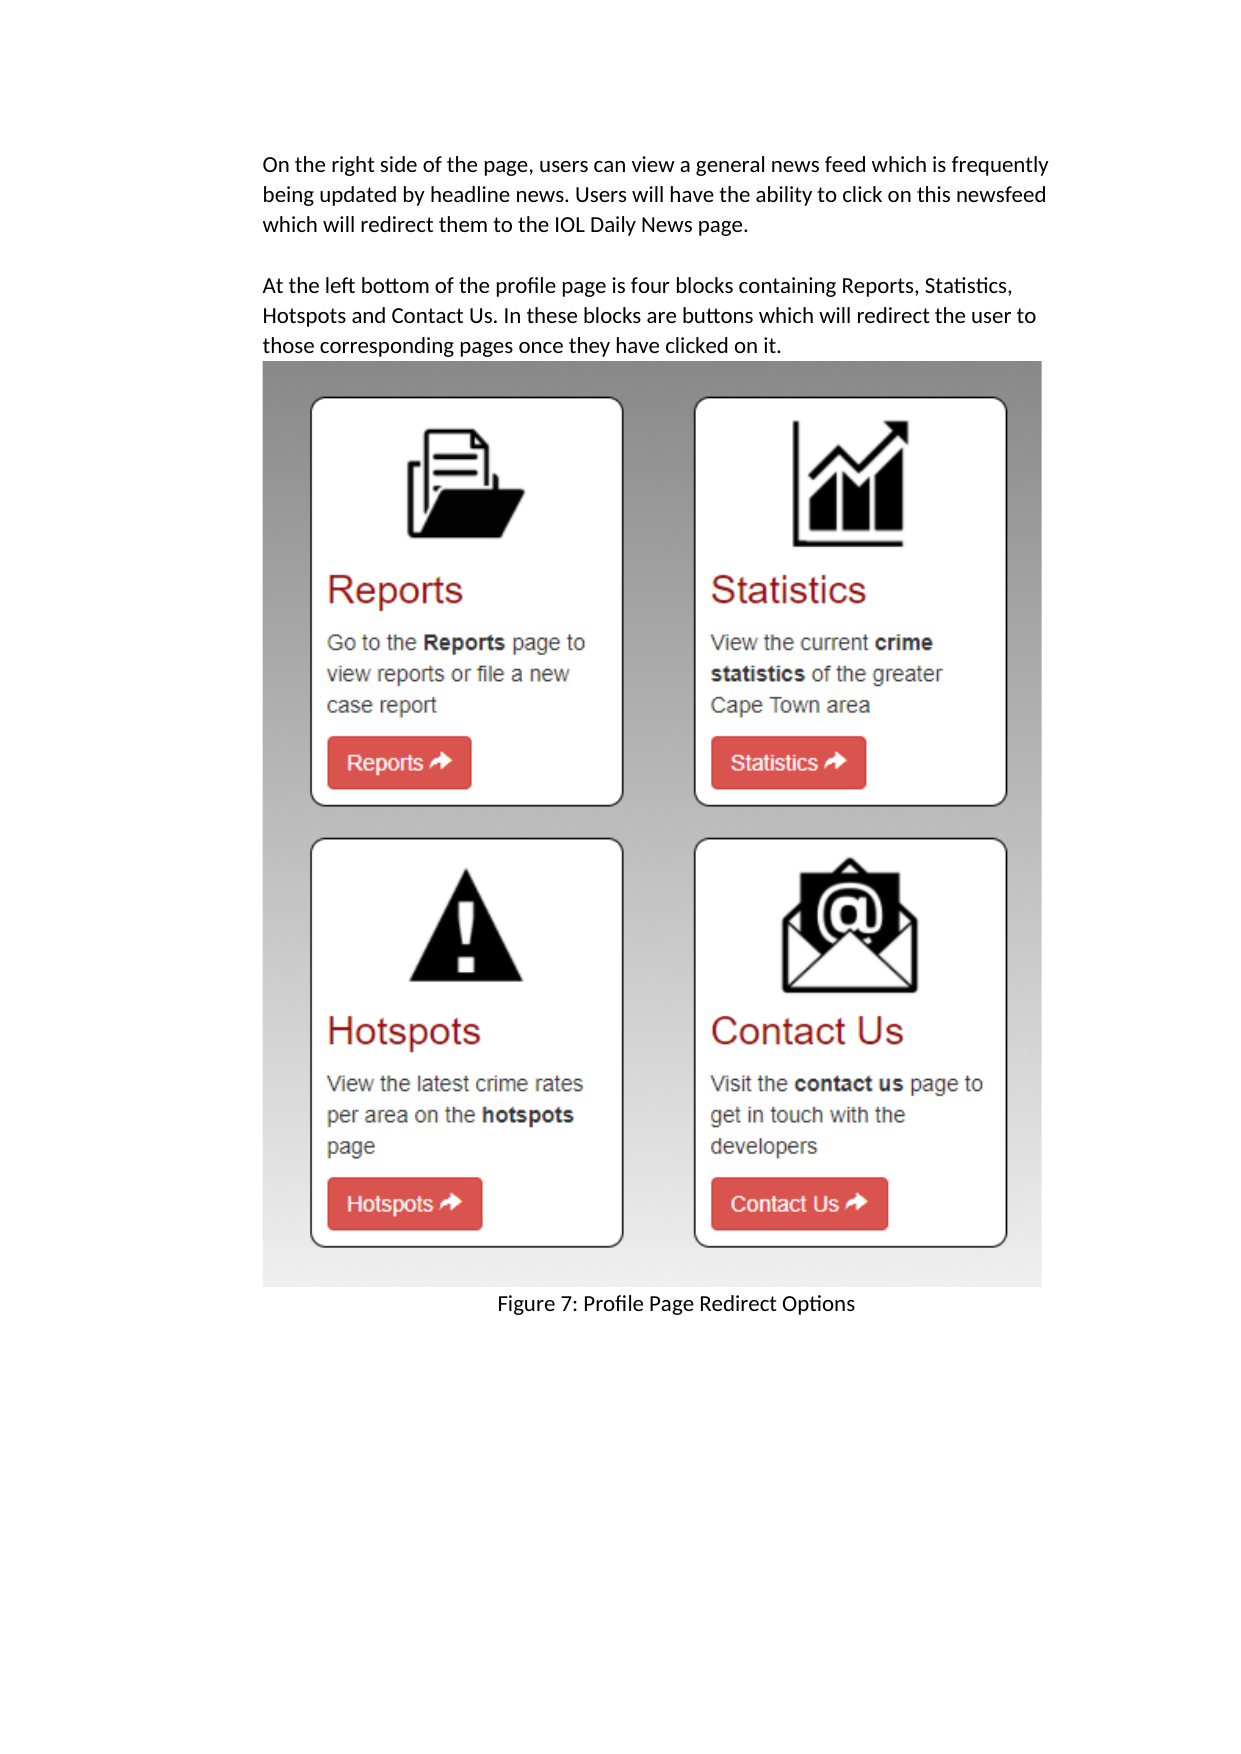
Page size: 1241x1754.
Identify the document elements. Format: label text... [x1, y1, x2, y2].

list On the right side of the page, users can view a general news feed which is frequently being updated by headline news. Users will have the ability to click on this newsfeed which will redirect them to the IOL Daily News page. [262, 150, 1090, 238]
list At the left bottom of the profile page is four blocks containing Reports, Statistics, Hotspots and Contact Us. In these blocks are buttons which will redirect the user to those corresponding pages once they have clicked on it. [262, 271, 1090, 359]
picture [262, 361, 1042, 1287]
list Figure 7: Profile Page Redirect Options [262, 1289, 1090, 1317]
